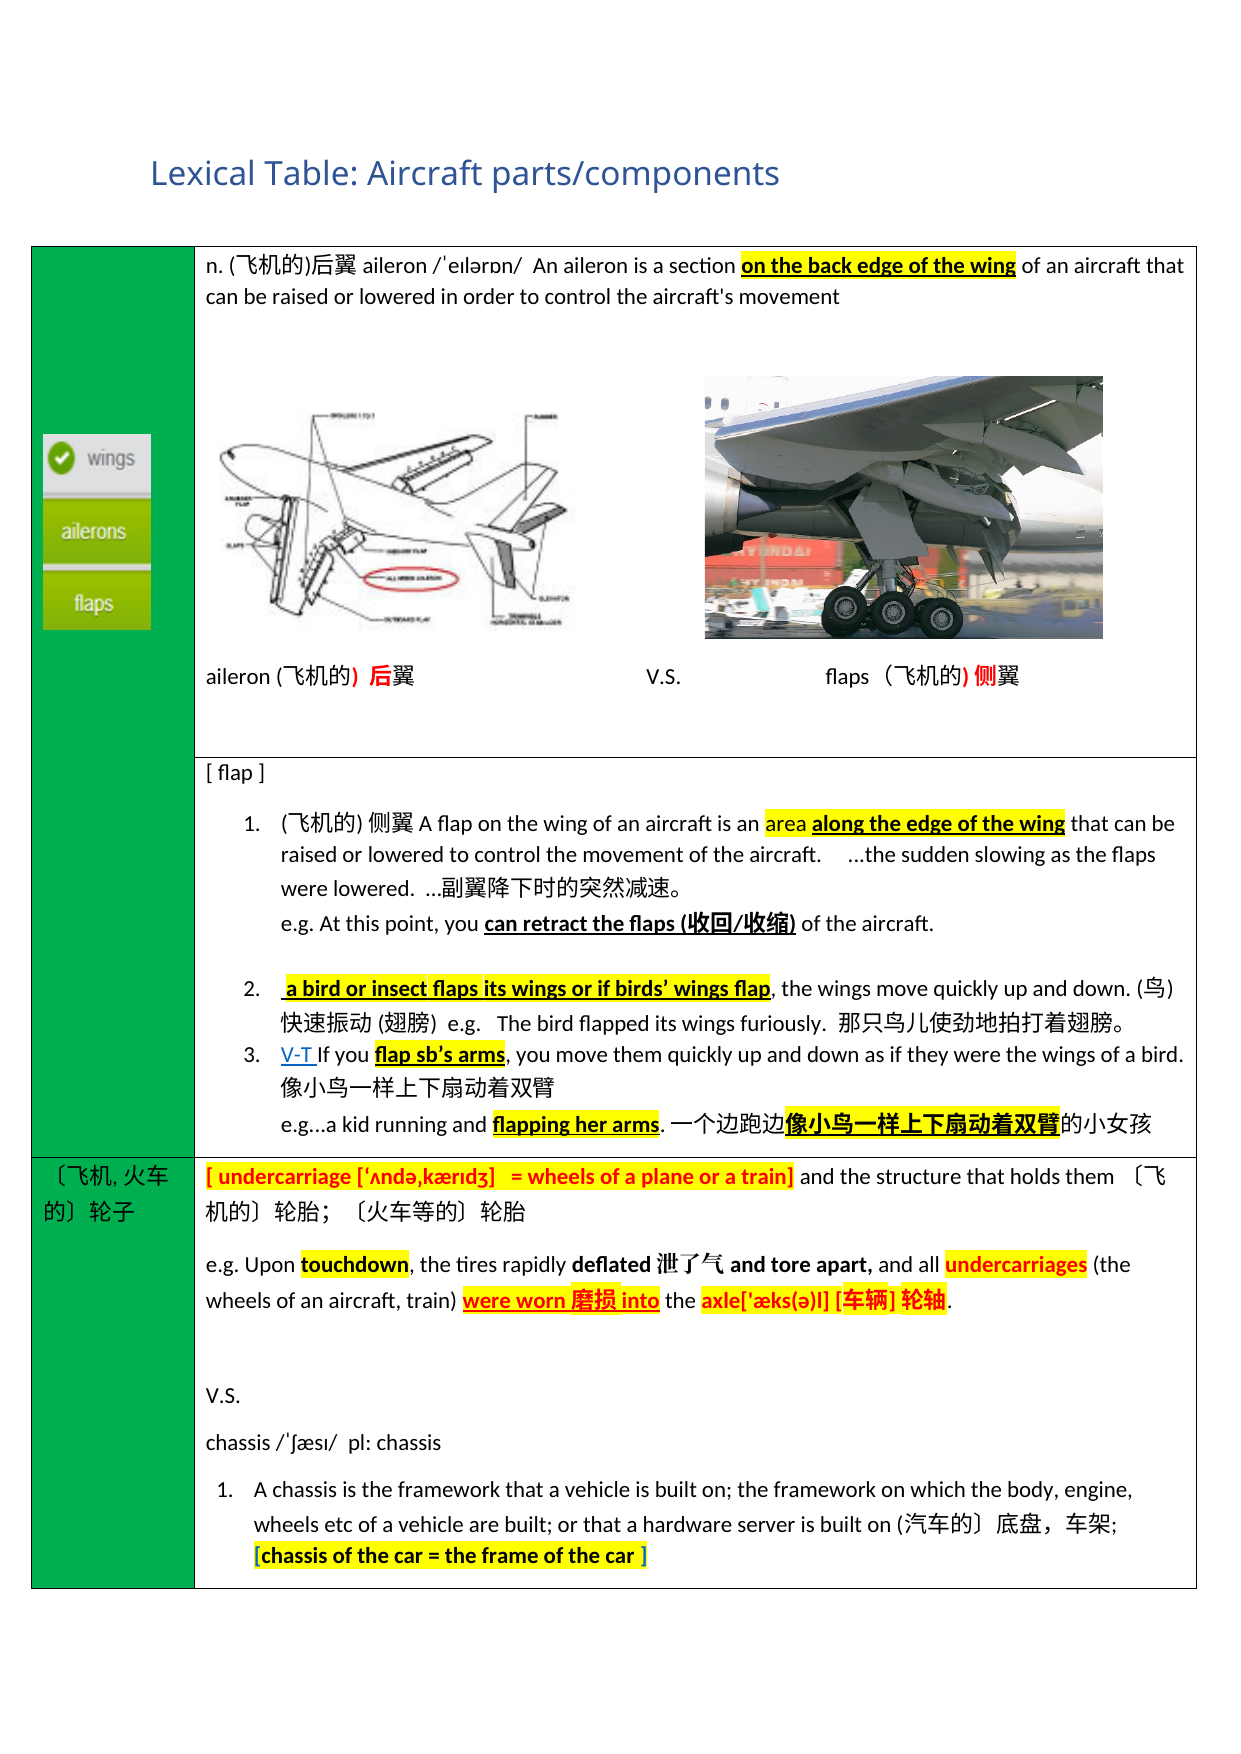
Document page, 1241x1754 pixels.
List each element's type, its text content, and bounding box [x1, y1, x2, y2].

picture [704, 376, 1103, 639]
subtitle Lexical Table: Aircraft parts/components [150, 150, 1090, 195]
picture [205, 398, 591, 639]
picture [43, 434, 151, 630]
table_header n. (飞机的)后翼 aileron /ˈeɪlərɒn/ An aileron is a section on the back edge of the wing of an aircraft that can be raised or lowered in order to control the aircraft's movement aileron (飞机的) 后翼 V.S. flaps（飞机的) 侧翼 [195, 247, 1196, 757]
table_header [32, 247, 194, 1157]
table_cell [ flap ] (飞机的) 侧翼A flap on the wing of an aircraft is an area along the edge of the wing that can be raised or lowered to control the movement of the aircraft. ...the sudden slowing as the flaps were lowered. …副翼降下时的突然减速。 e.g. At this point, you can retract the flaps (收回/收缩) of the aircraft. a bird or insect flaps its wings or if birds’ wings flap, the wings move quickly up and down. (鸟)快速振动 (翅膀) e.g. The bird flapped its wings furiously. 那只鸟儿使劲地拍打着翅膀。 V-T If you flap sb’s arms, you move them quickly up and down as if they were the wings of a bird. 像小鸟一样上下扇动着双臂 e.g...a kid running and flapping her arms. 一个边跑边像小鸟一样上下扇动着双臂的小女孩 [195, 758, 1196, 1157]
table_cell 〔飞机, 火车的〕轮子 [32, 1158, 194, 1588]
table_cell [195, 1158, 1196, 1588]
